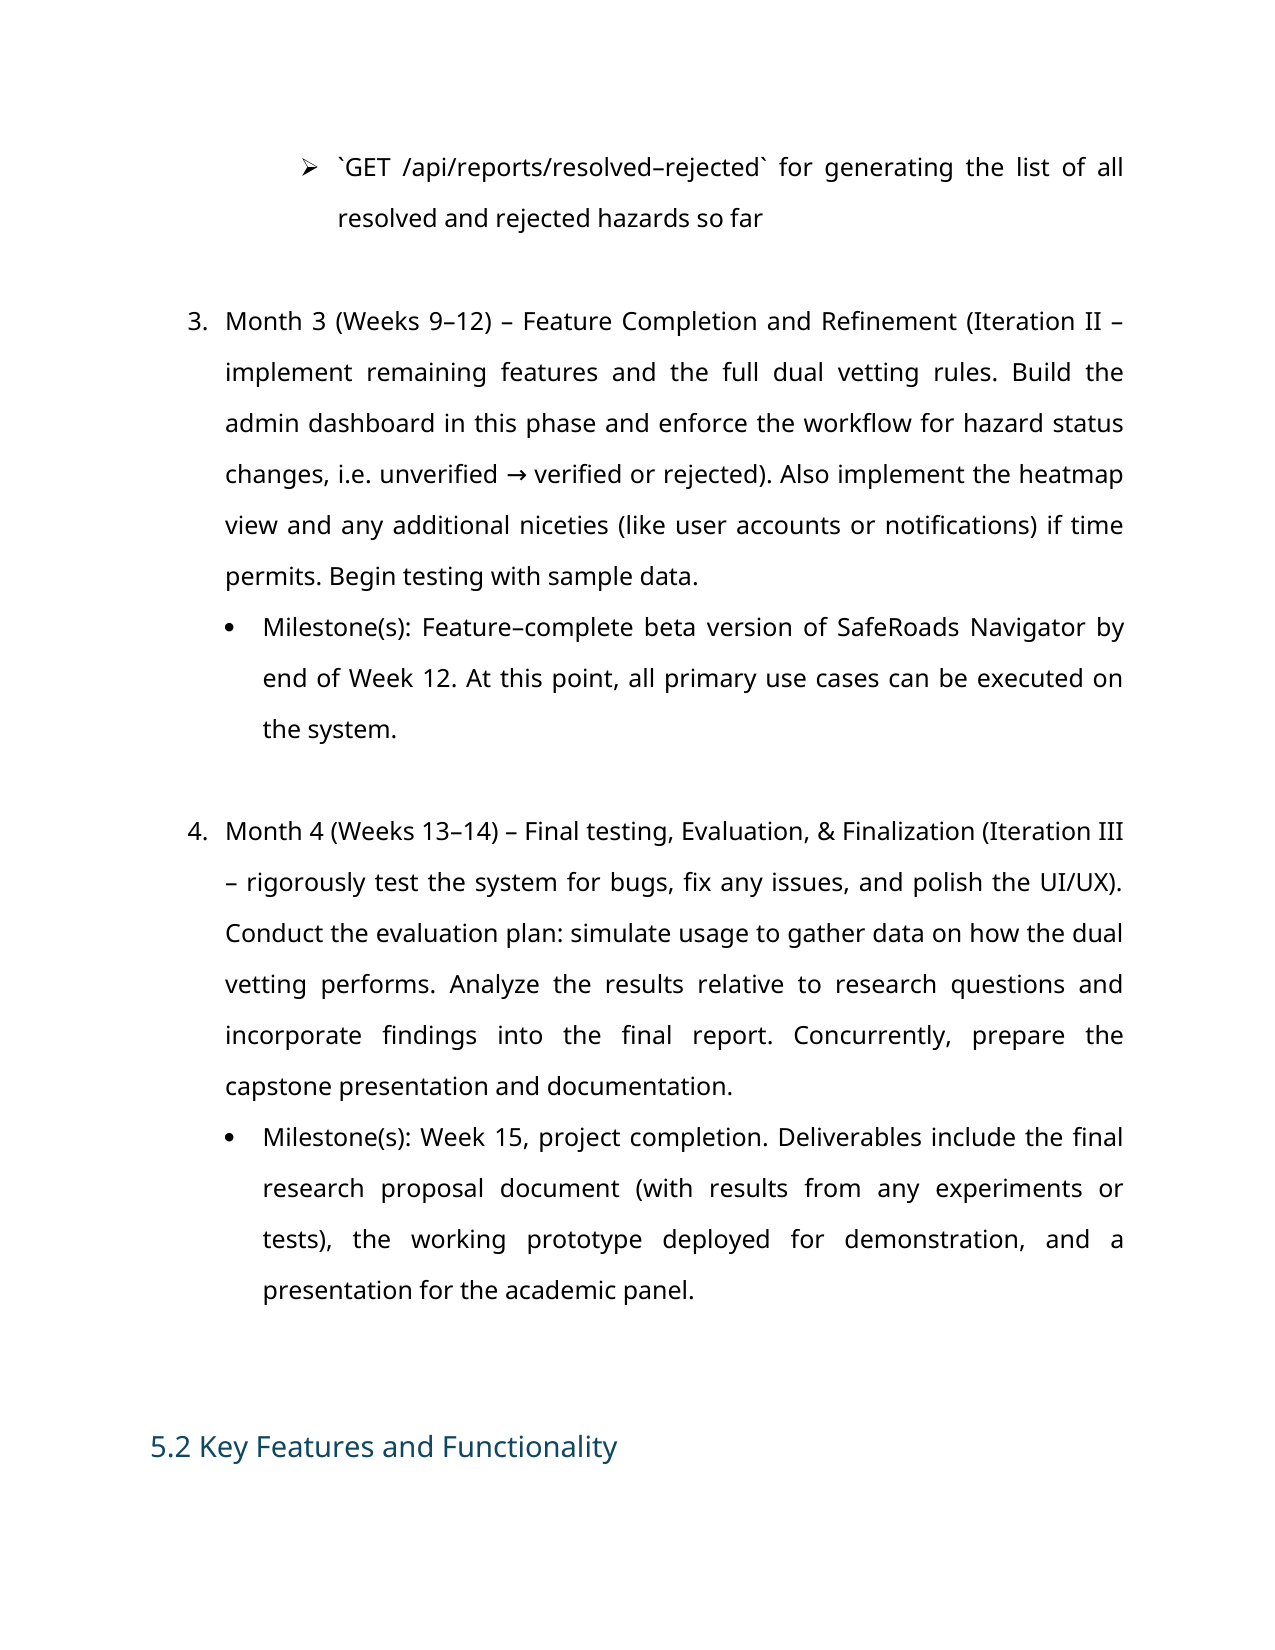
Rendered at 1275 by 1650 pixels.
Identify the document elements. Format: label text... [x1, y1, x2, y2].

list Month 3 (Weeks 9–12) – Feature Completion and Refinement (Iteration II – implement remaining features and the full dual vetting rules. Build the admin dashboard in this phase and enforce the workflow for hazard status changes, i.e. unverified → verified or rejected). Also implement the heatmap view and any additional niceties (like user accounts or notifications) if time permits. Begin testing with sample data. [187, 303, 1125, 592]
list `GET /api/reports/resolved–rejected` for generating the list of all resolved and rejected hazards so far [300, 150, 1125, 235]
list Milestone(s): Week 15, project completion. Deliverables include the final research proposal document (with results from any experiments or tests), the working prototype deployed for demonstration, and a presentation for the academic panel. [225, 1120, 1125, 1307]
list Month 4 (Weeks 13–14) – Final testing, Evaluation, & Finalization (Iteration III – rigorously test the system for bugs, fix any issues, and polish the UI/UX). Conduct the evaluation plan: simulate usage to gather data on how the dual vetting performs. Analyze the results relative to research questions and incorporate findings into the final report. Concurrently, prepare the capstone presentation and documentation. [187, 813, 1125, 1103]
text 5.2 Key Features and Functionality [150, 1426, 1125, 1466]
list Milestone(s): Feature–complete beta version of SafeRoads Navigator by end of Week 12. At this point, all primary use cases can be executed on the system. [225, 609, 1125, 746]
